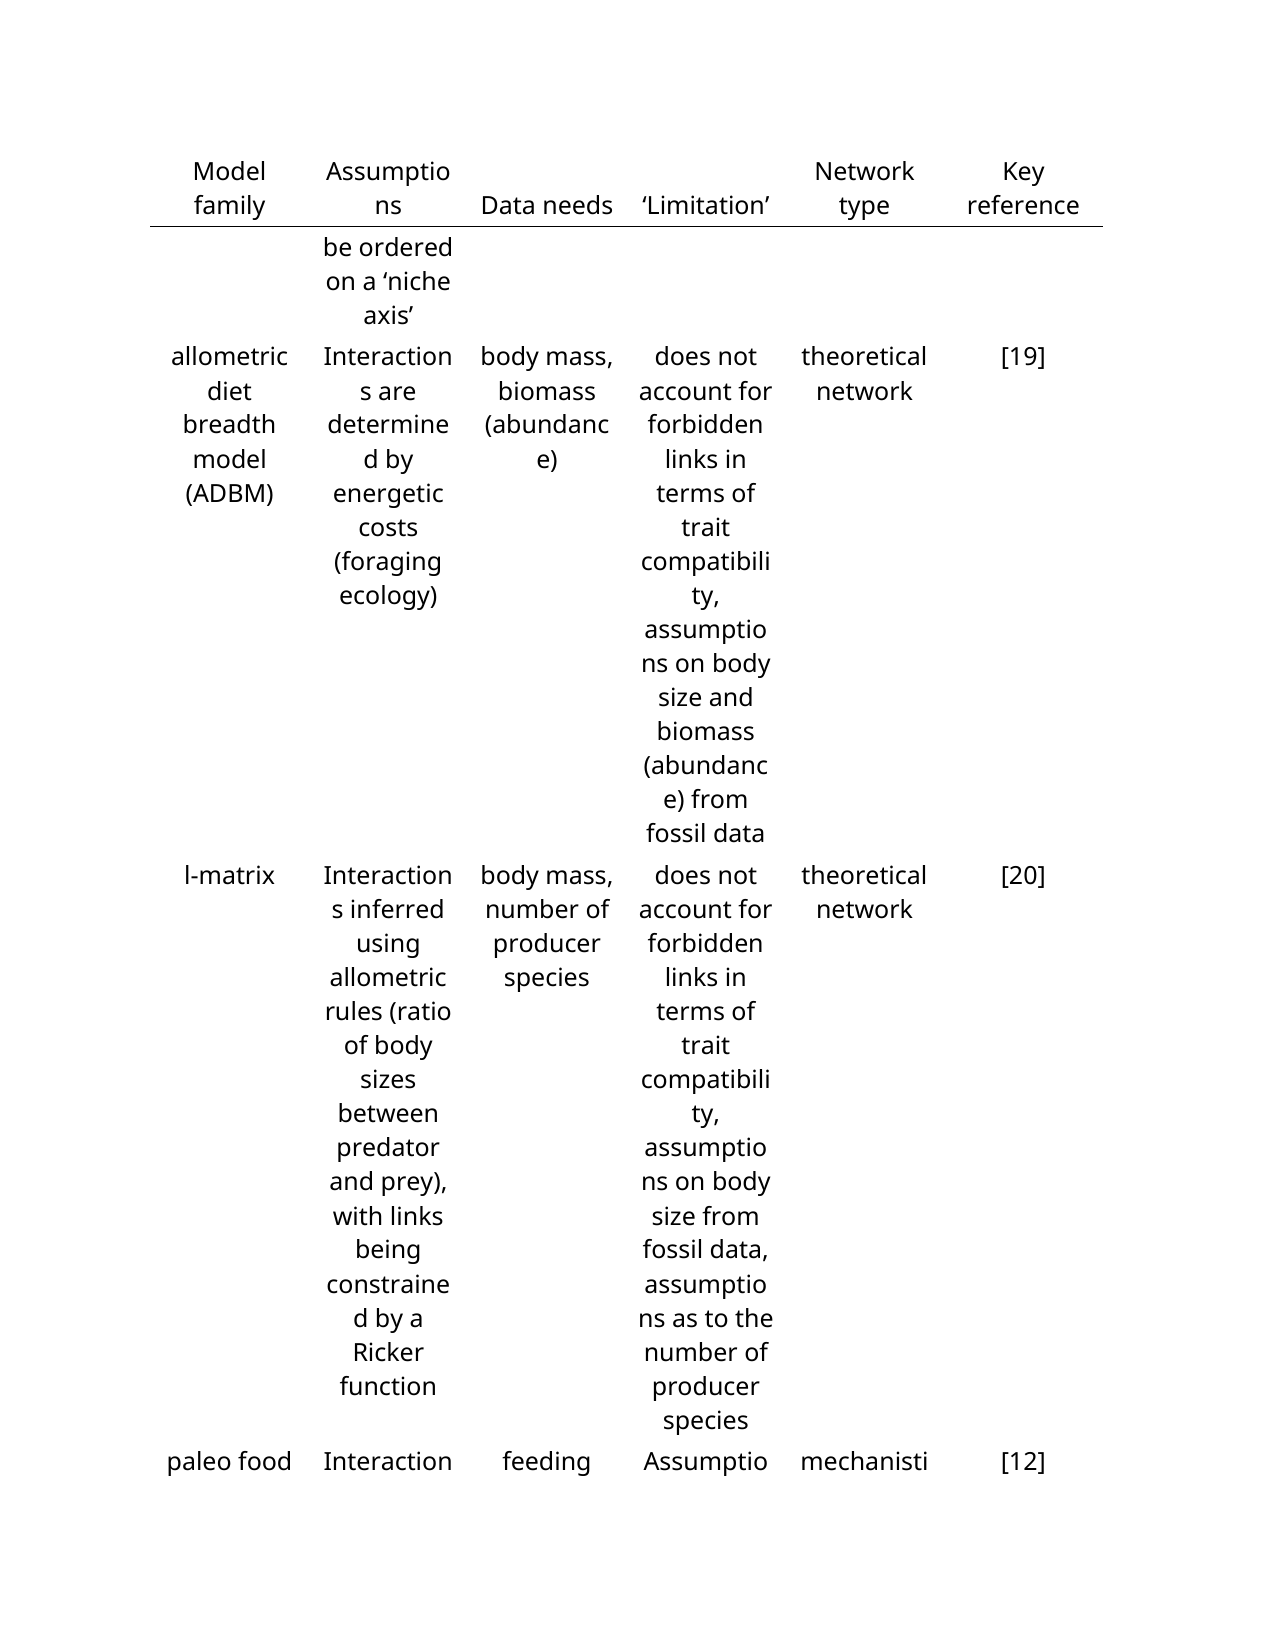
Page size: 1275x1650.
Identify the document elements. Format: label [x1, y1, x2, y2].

table_header [139, 150, 1114, 1482]
